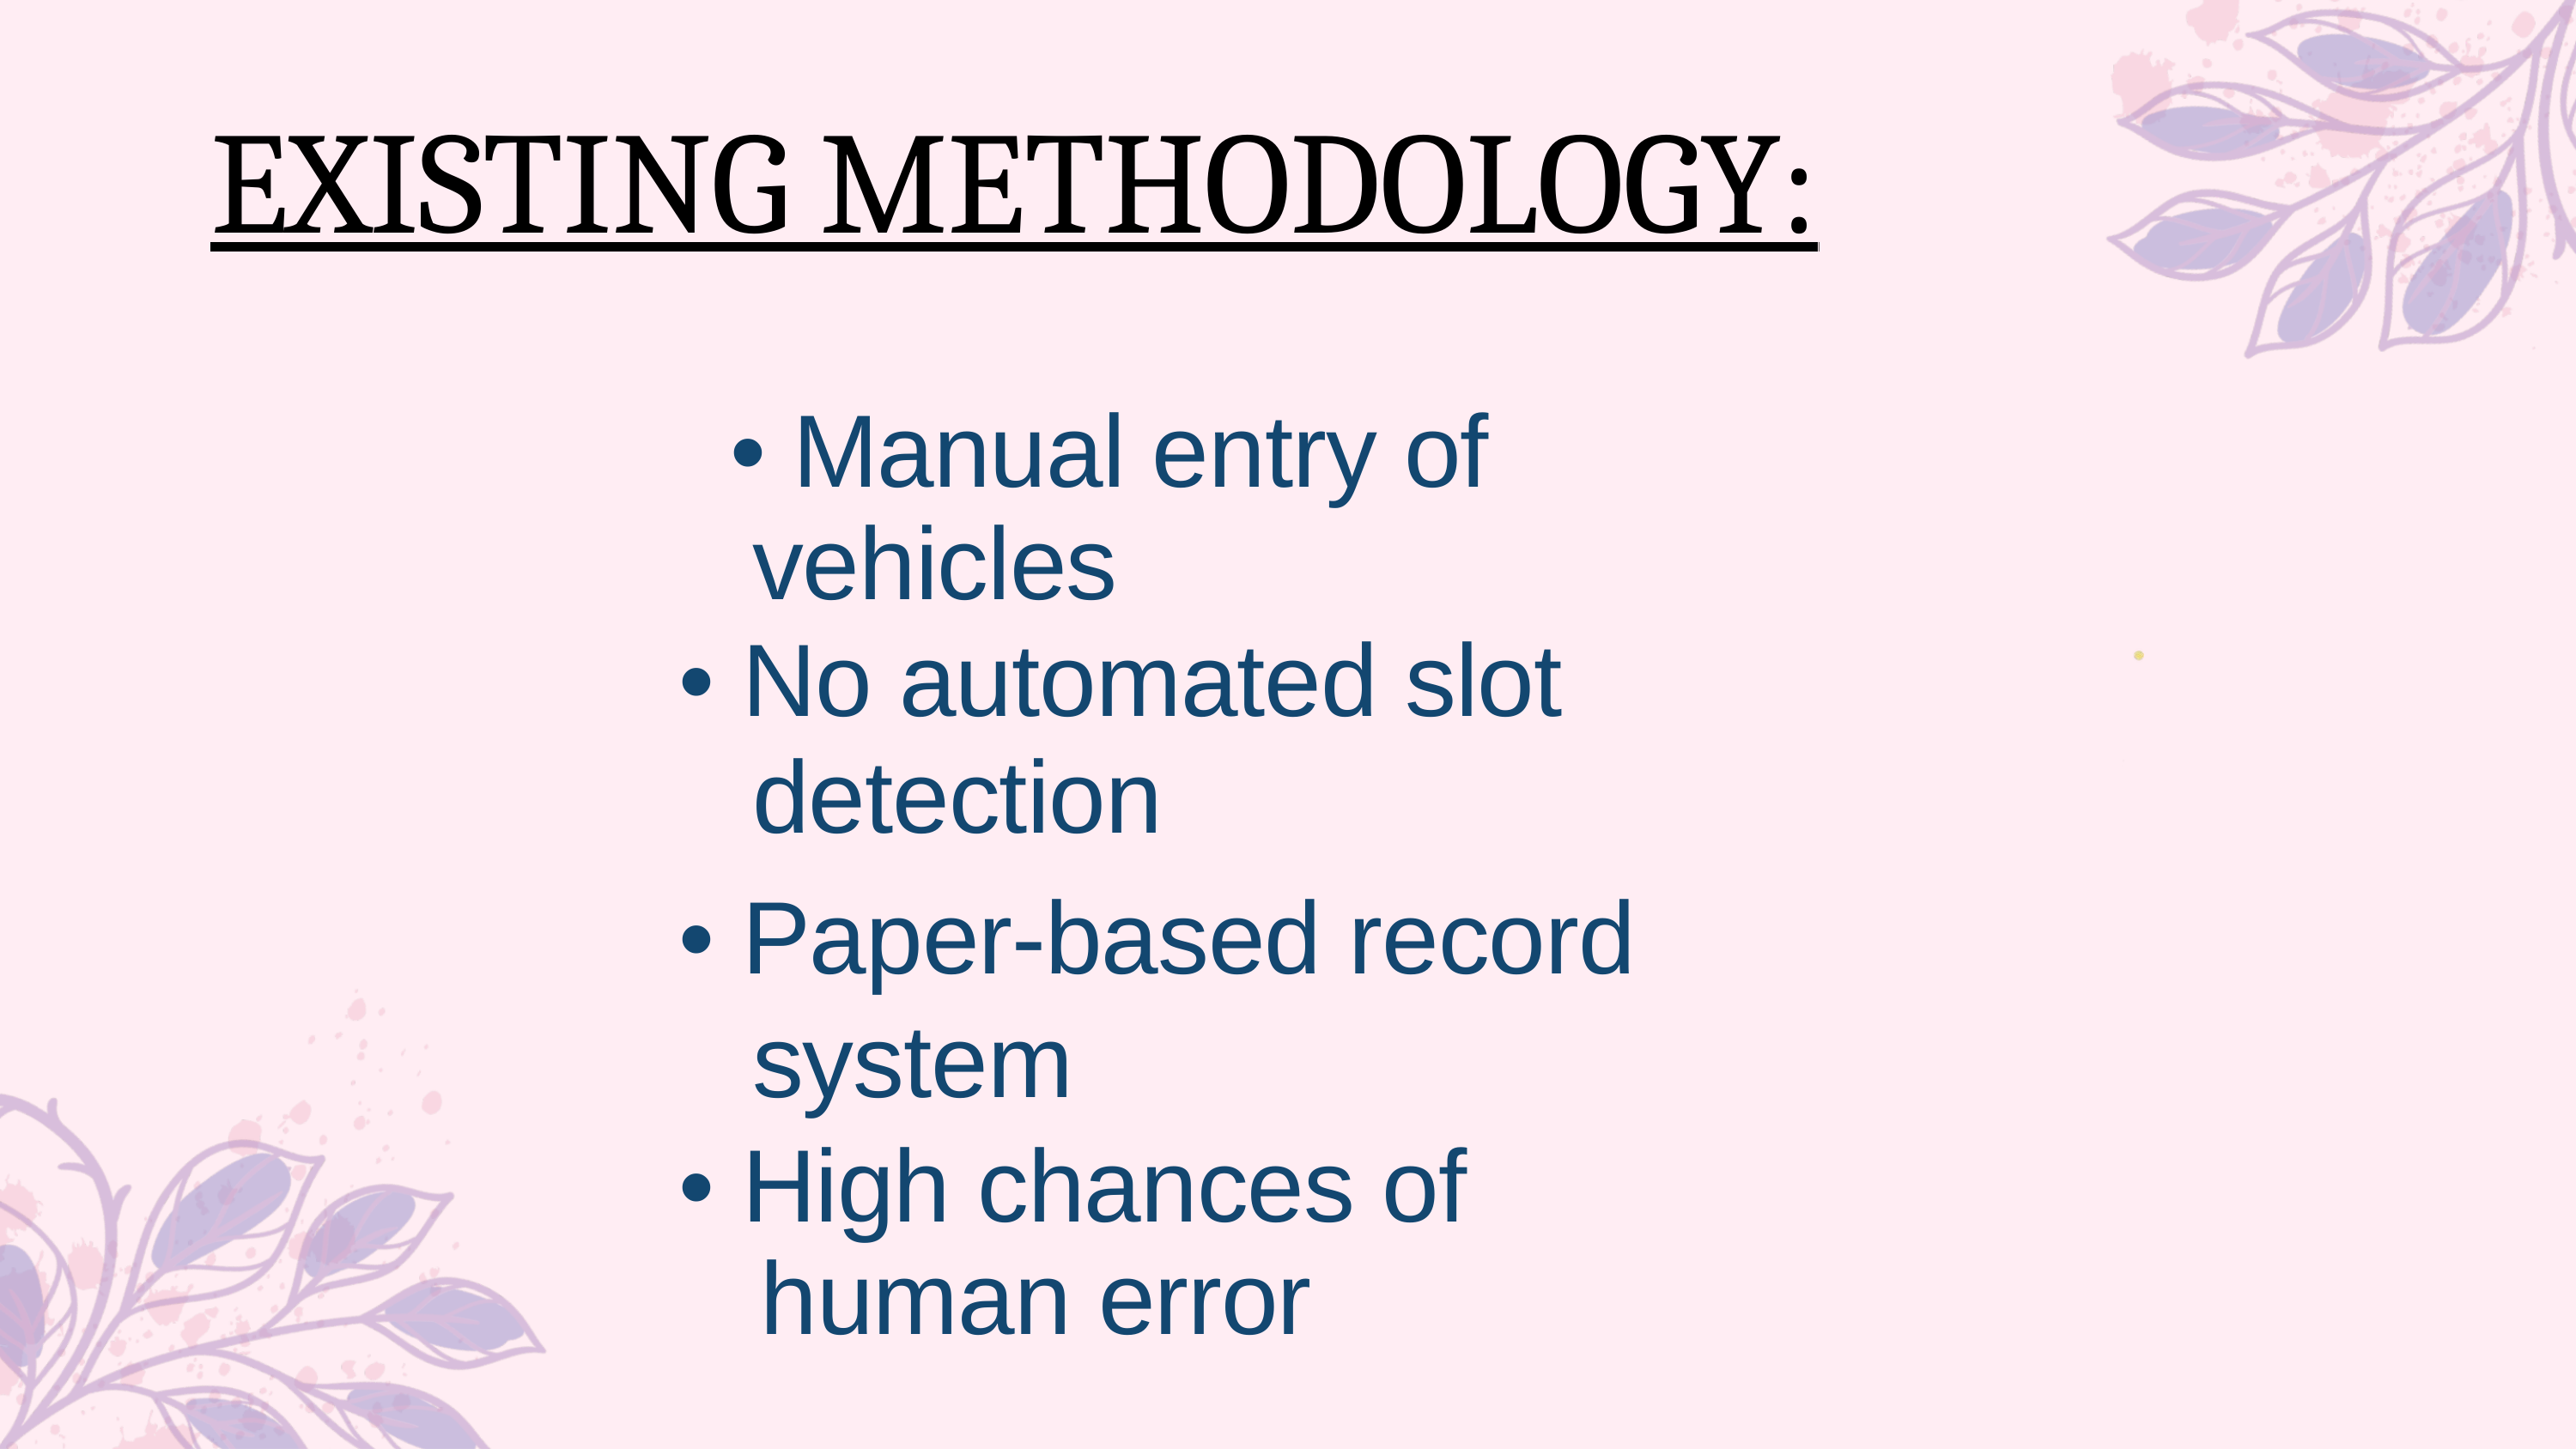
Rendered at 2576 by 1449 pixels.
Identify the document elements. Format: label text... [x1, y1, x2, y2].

text • Paper-based record system • High chances of [679, 874, 1692, 1246]
text human error [606, 1275, 1312, 1349]
text • Manual entry of [21, 409, 1490, 506]
text EXISTING METHODOLOGY: [210, 154, 2071, 252]
text vehicles • No automated slot detection [679, 506, 1627, 856]
picture [0, 0, 2576, 1449]
